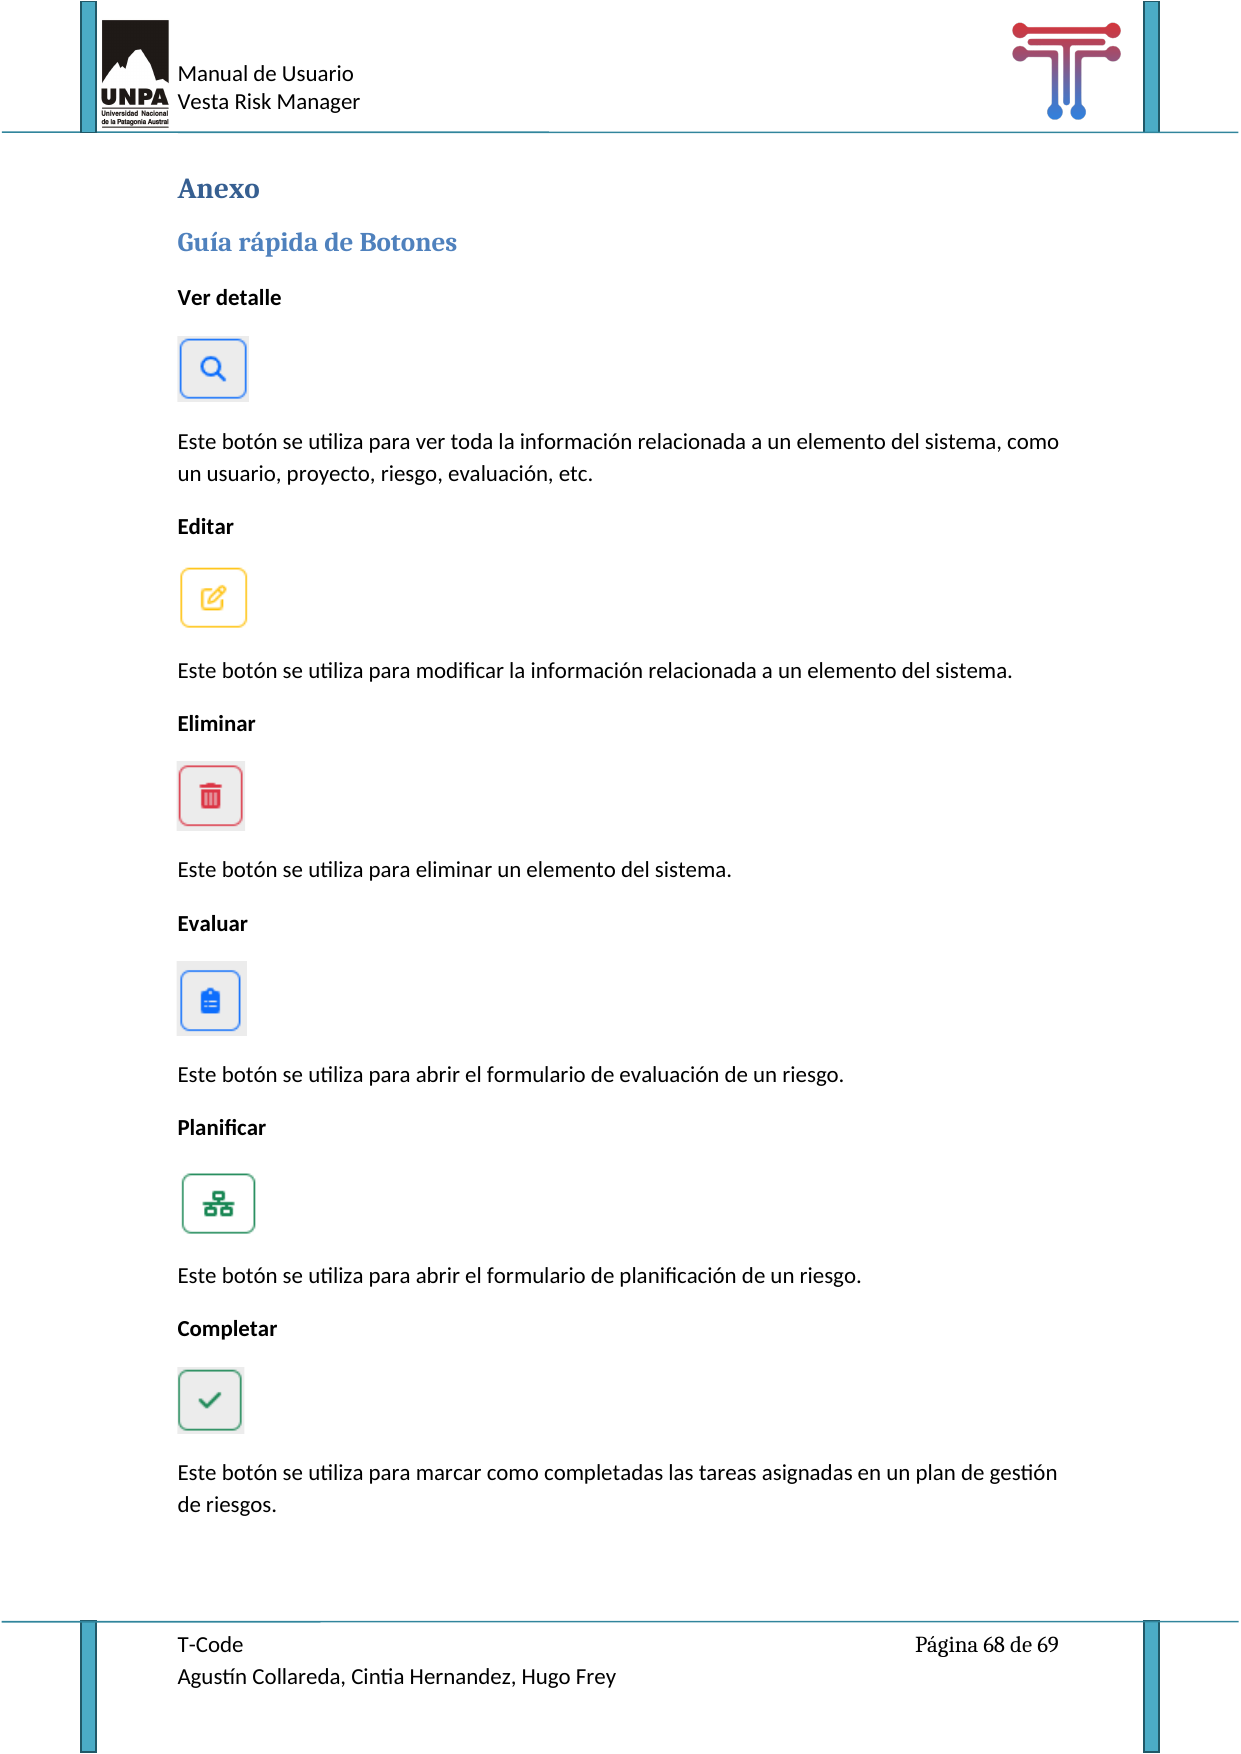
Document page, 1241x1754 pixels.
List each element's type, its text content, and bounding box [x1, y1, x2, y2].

text Completar [177, 1314, 1063, 1342]
text Anexo [177, 172, 1063, 206]
text Este botón se utiliza para abrir el formulario de planificación de un riesgo. [177, 1261, 1063, 1289]
text Guía rápida de Botones [177, 227, 1063, 258]
text Este botón se utiliza para marcar como completadas las tareas asignadas en un plan de gestión de riesgos. [177, 1458, 1063, 1518]
text Este botón se utiliza para abrir el formulario de evaluación de un riesgo. [177, 1060, 1063, 1088]
text Ver detalle [177, 283, 1063, 311]
picture [176, 1166, 264, 1237]
text Este botón se utiliza para ver toda la información relacionada a un elemento del sistema, como un usuario, proyecto, riesgo, evaluación, etc. [177, 427, 1063, 487]
text Planificar [177, 1113, 1063, 1141]
text Editar [177, 512, 1063, 540]
picture [176, 565, 252, 631]
picture [176, 761, 246, 831]
picture [177, 336, 249, 402]
text Este botón se utiliza para eliminar un elemento del sistema. [177, 856, 1063, 884]
picture [100, 18, 170, 129]
text Evaluar [177, 909, 1063, 937]
picture [1012, 19, 1122, 122]
text Este botón se utiliza para modificar la información relacionada a un elemento del sistema. [177, 656, 1063, 684]
text Eliminar [177, 709, 1063, 737]
picture [176, 961, 247, 1036]
picture [177, 1367, 245, 1434]
